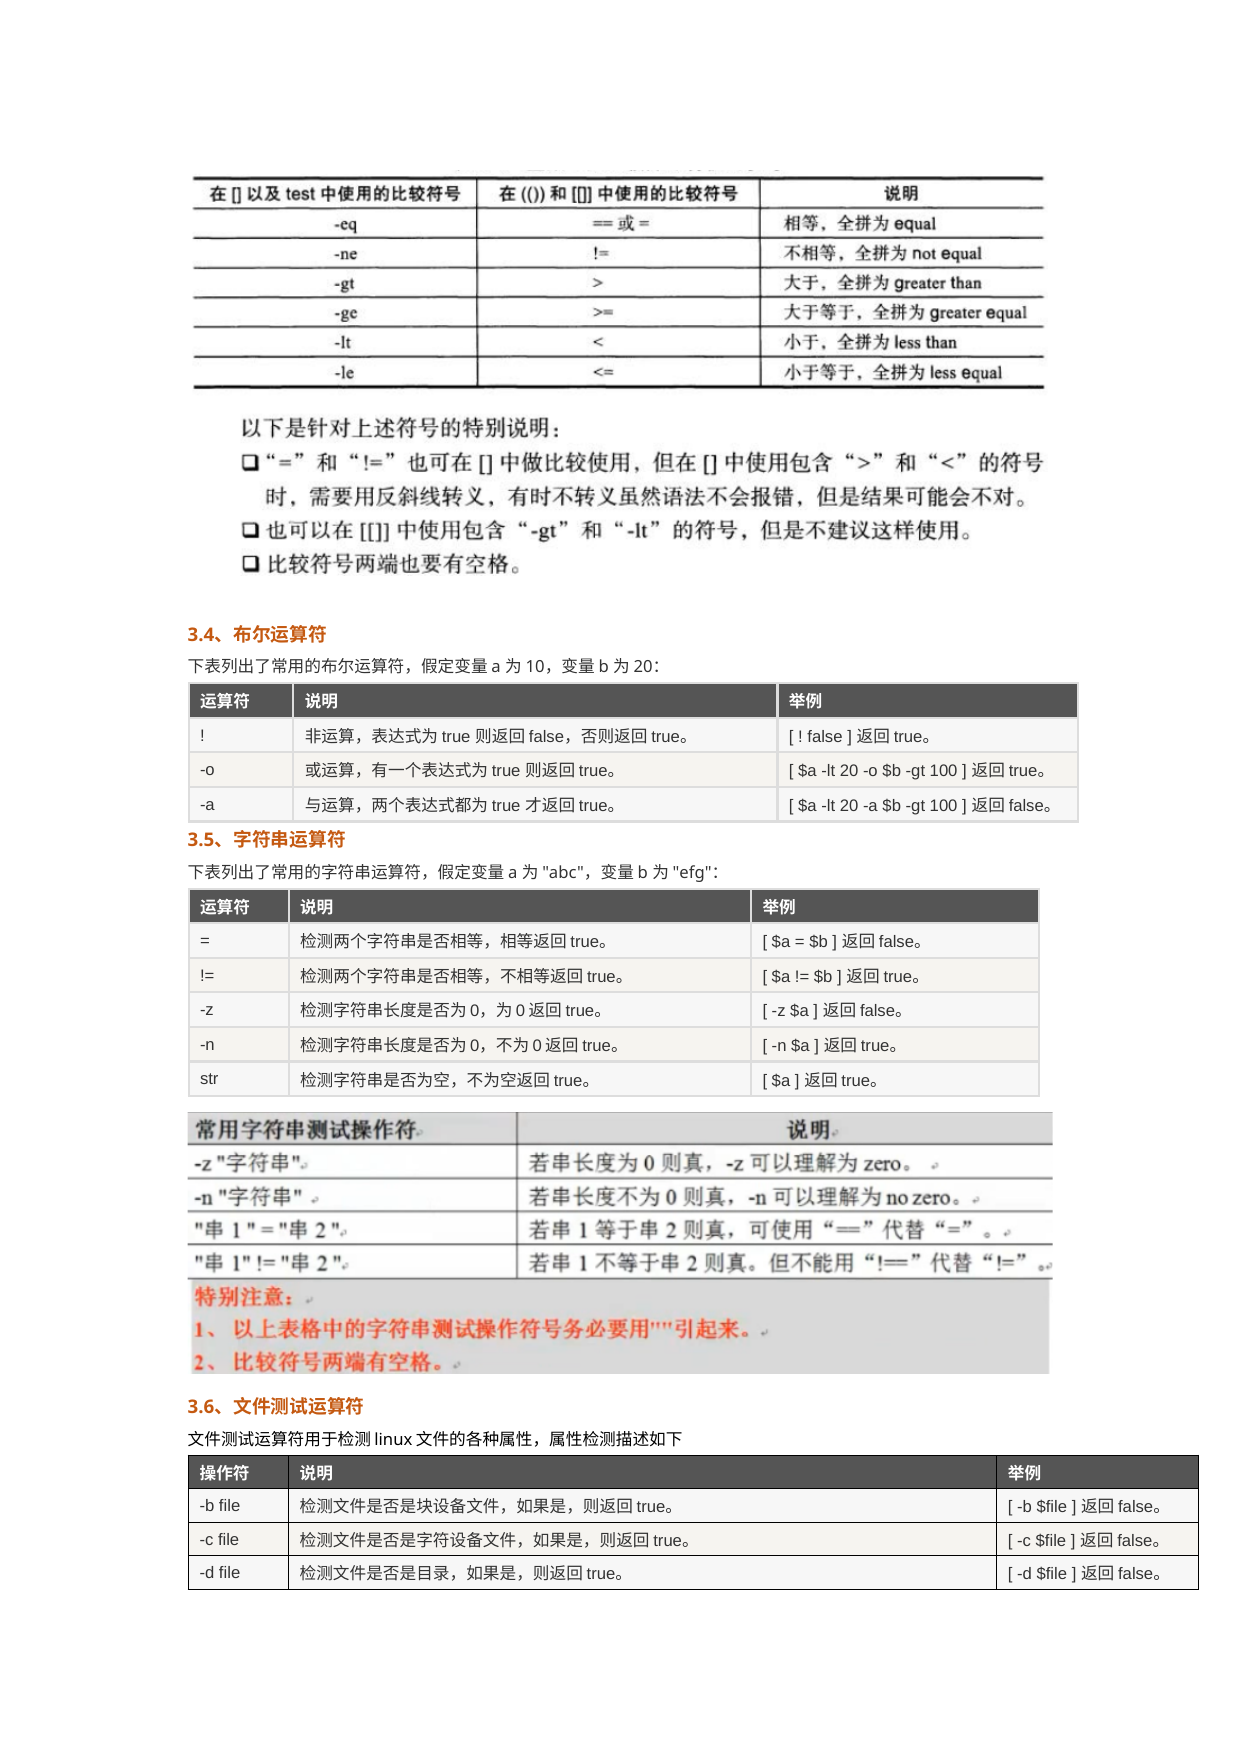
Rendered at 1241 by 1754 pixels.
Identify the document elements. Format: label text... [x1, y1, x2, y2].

text 下表列出了常用的布尔运算符，假定变量 a 为 10，变量 b 为 20： [187, 649, 1053, 682]
table_cell ! [190, 719, 292, 751]
table_cell -d file [189, 1556, 288, 1589]
table_header 运算符 [190, 684, 292, 717]
table_cell [ -n $a ] 返回 true。 [752, 1028, 1038, 1060]
table_cell [ ! false ] 返回 true。 [779, 719, 1077, 751]
table_cell 或运算，有一个表达式为 true 则返回 true。 [294, 753, 776, 786]
text 文件测试运算符用于检测linux文件的各种属性，属性检测描述如下 [187, 1422, 1053, 1454]
table_header 运算符 [190, 890, 288, 922]
table_cell != [190, 959, 288, 991]
table_cell str [190, 1063, 288, 1095]
table_cell [ -c $file ] 返回 false。 [997, 1523, 1198, 1555]
table_cell [ $a -lt 20 -a $b -gt 100 ] 返回 false。 [779, 788, 1077, 820]
table_cell [ $a = $b ] 返回 false。 [752, 924, 1038, 957]
table_header 说明 [289, 1456, 996, 1488]
picture [187, 1112, 1053, 1374]
table_cell [ -z $a ] 返回 false。 [752, 993, 1038, 1026]
subtitle 3.5、字符串运算符 [187, 822, 1053, 855]
text 下表列出了常用的字符串运算符，假定变量 a 为 "abc"，变量 b 为 "efg"： [187, 855, 1053, 887]
table_header 说明 [290, 890, 750, 922]
table_header 举例 [779, 684, 1077, 717]
picture [187, 170, 1053, 576]
table_cell 检测文件是否是字符设备文件，如果是，则返回 true。 [289, 1523, 996, 1555]
table_header 说明 [294, 684, 776, 717]
table_header 操作符 [189, 1456, 288, 1488]
table_cell -c file [189, 1523, 288, 1555]
table_cell [ $a ] 返回 true。 [752, 1063, 1038, 1095]
table_cell -n [190, 1028, 288, 1060]
table_cell -z [190, 993, 288, 1026]
table_cell -b file [189, 1489, 288, 1522]
table_cell [ $a -lt 20 -o $b -gt 100 ] 返回 true。 [779, 753, 1077, 786]
table_cell 非运算，表达式为 true 则返回 false，否则返回 true。 [294, 719, 776, 751]
table_cell 检测文件是否是目录，如果是，则返回 true。 [289, 1556, 996, 1589]
table_header 举例 [752, 890, 1038, 922]
table_cell -o [190, 753, 292, 786]
table_cell 检测字符串长度是否为0，为0返回 true。 [290, 993, 750, 1026]
table_cell [ -b $file ] 返回 false。 [997, 1489, 1198, 1522]
table_cell -a [190, 788, 292, 820]
table_cell 检测文件是否是块设备文件，如果是，则返回 true。 [289, 1489, 996, 1522]
table_cell [ $a != $b ] 返回 true。 [752, 959, 1038, 991]
subtitle 3.6、文件测试运算符 [187, 1389, 1053, 1422]
table_cell [ -d $file ] 返回 false。 [997, 1556, 1198, 1589]
table_cell 与运算，两个表达式都为 true 才返回 true。 [294, 788, 776, 820]
table_cell 检测字符串是否为空，不为空返回 true。 [290, 1063, 750, 1095]
table_cell = [190, 924, 288, 957]
table_cell 检测字符串长度是否为0，不为0返回 true。 [290, 1028, 750, 1060]
table_cell 检测两个字符串是否相等，相等返回 true。 [290, 924, 750, 957]
table_cell 检测两个字符串是否相等，不相等返回 true。 [290, 959, 750, 991]
subtitle 3.4、布尔运算符 [187, 617, 1053, 649]
table_header 举例 [997, 1456, 1198, 1488]
